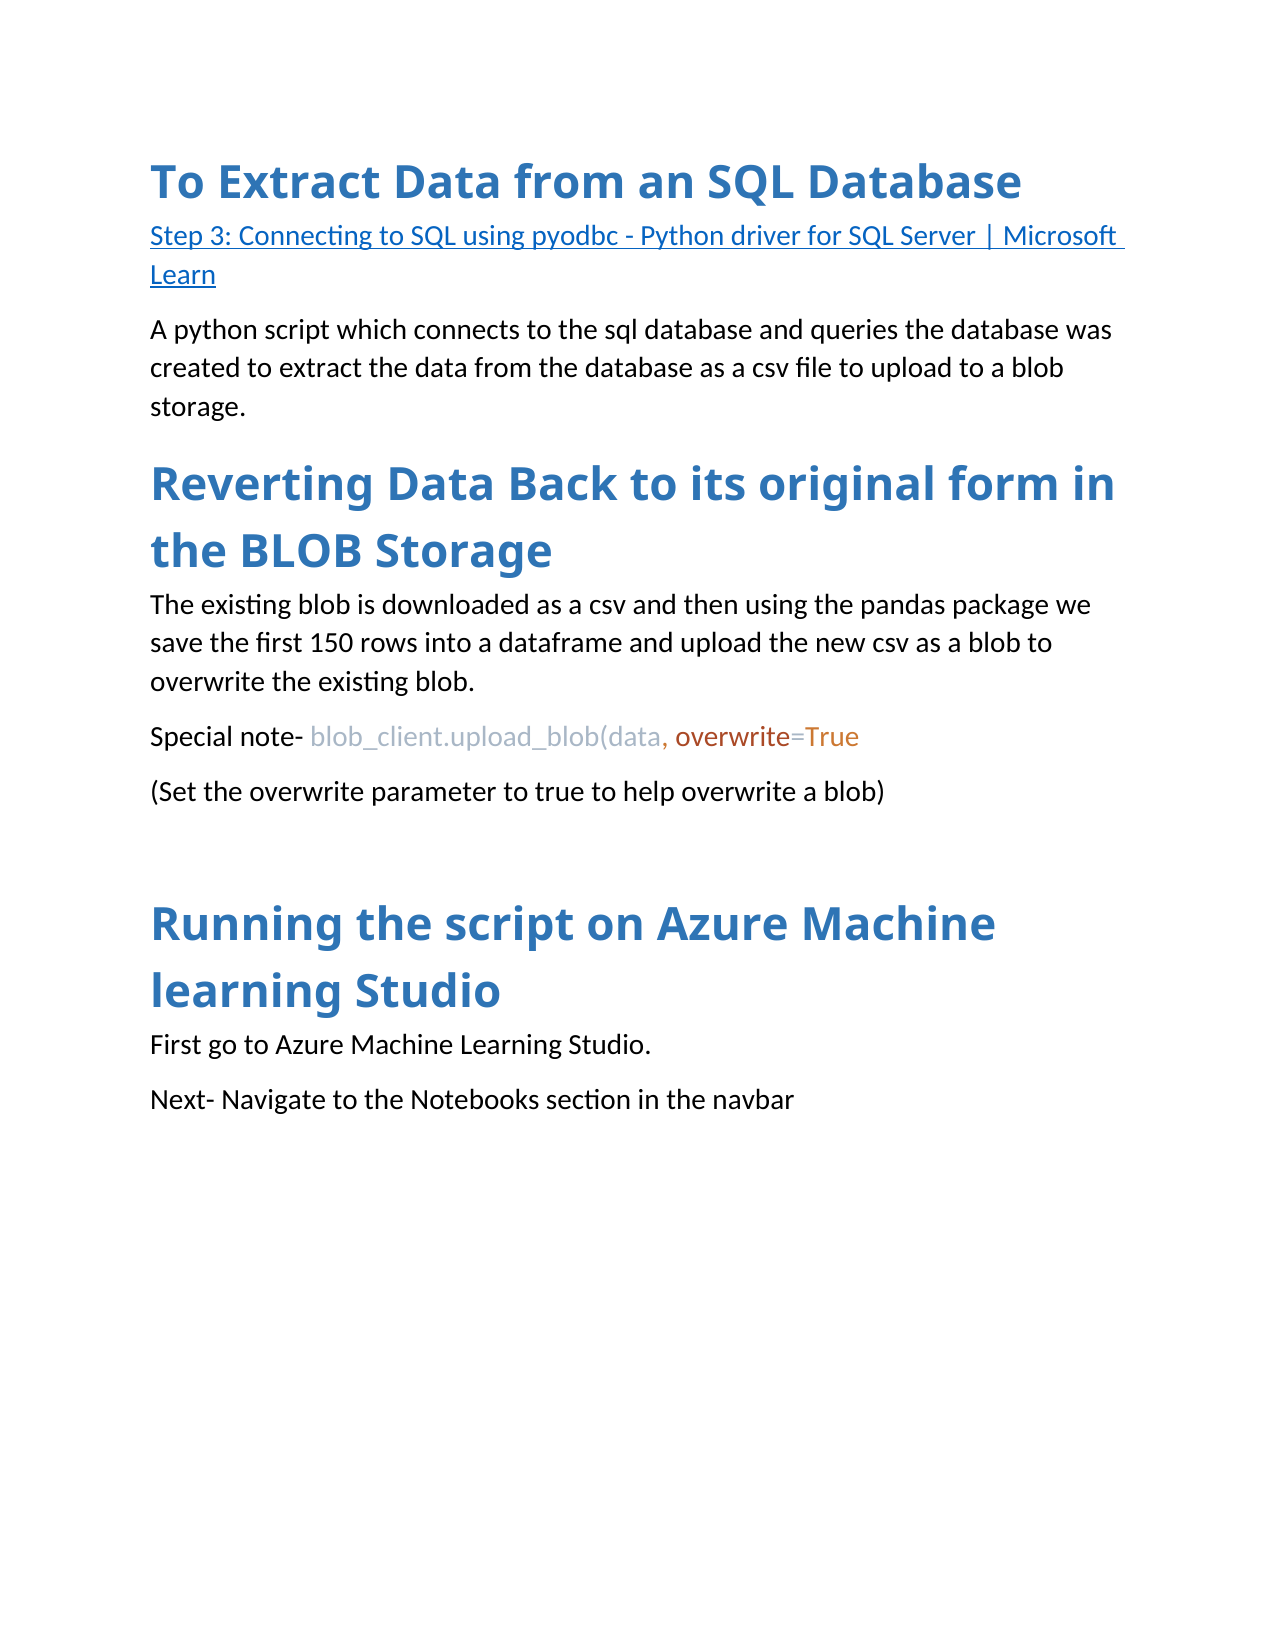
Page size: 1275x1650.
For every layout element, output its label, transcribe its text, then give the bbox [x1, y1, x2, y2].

text Next- Navigate to the Notebooks section in the navbar [150, 1081, 1125, 1117]
text The existing blob is downloaded as a csv and then using the pandas package we save the first 150 rows into a dataframe and upload the new csv as a blob to overwrite the existing blob. [150, 586, 1125, 698]
text First go to Azure Machine Learning Studio. [150, 1026, 1125, 1062]
text Special note- blob_client.upload_blob(data, overwrite=True [150, 718, 1125, 753]
subtitle To Extract Data from an SQL Database [150, 150, 1125, 212]
text Step 3: Connecting to SQL using pyodbc - Python driver for SQL Server | Microsoft Learn [150, 217, 1125, 248]
text A python script which connects to the sql database and queries the database was created to extract the data from the database as a csv file to upload to a blob storage. [150, 311, 1125, 423]
subtitle Running the script on Azure Machine learning Studio [150, 891, 1125, 1021]
text (Set the overwrite parameter to true to help overwrite a blob) [150, 773, 1125, 808]
subtitle Reverting Data Back to its original form in the BLOB Storage [150, 451, 1125, 581]
text Step 3: Connecting to SQL using pyodbc - Python driver for SQL Server | Microsoft Learn [150, 249, 1125, 291]
